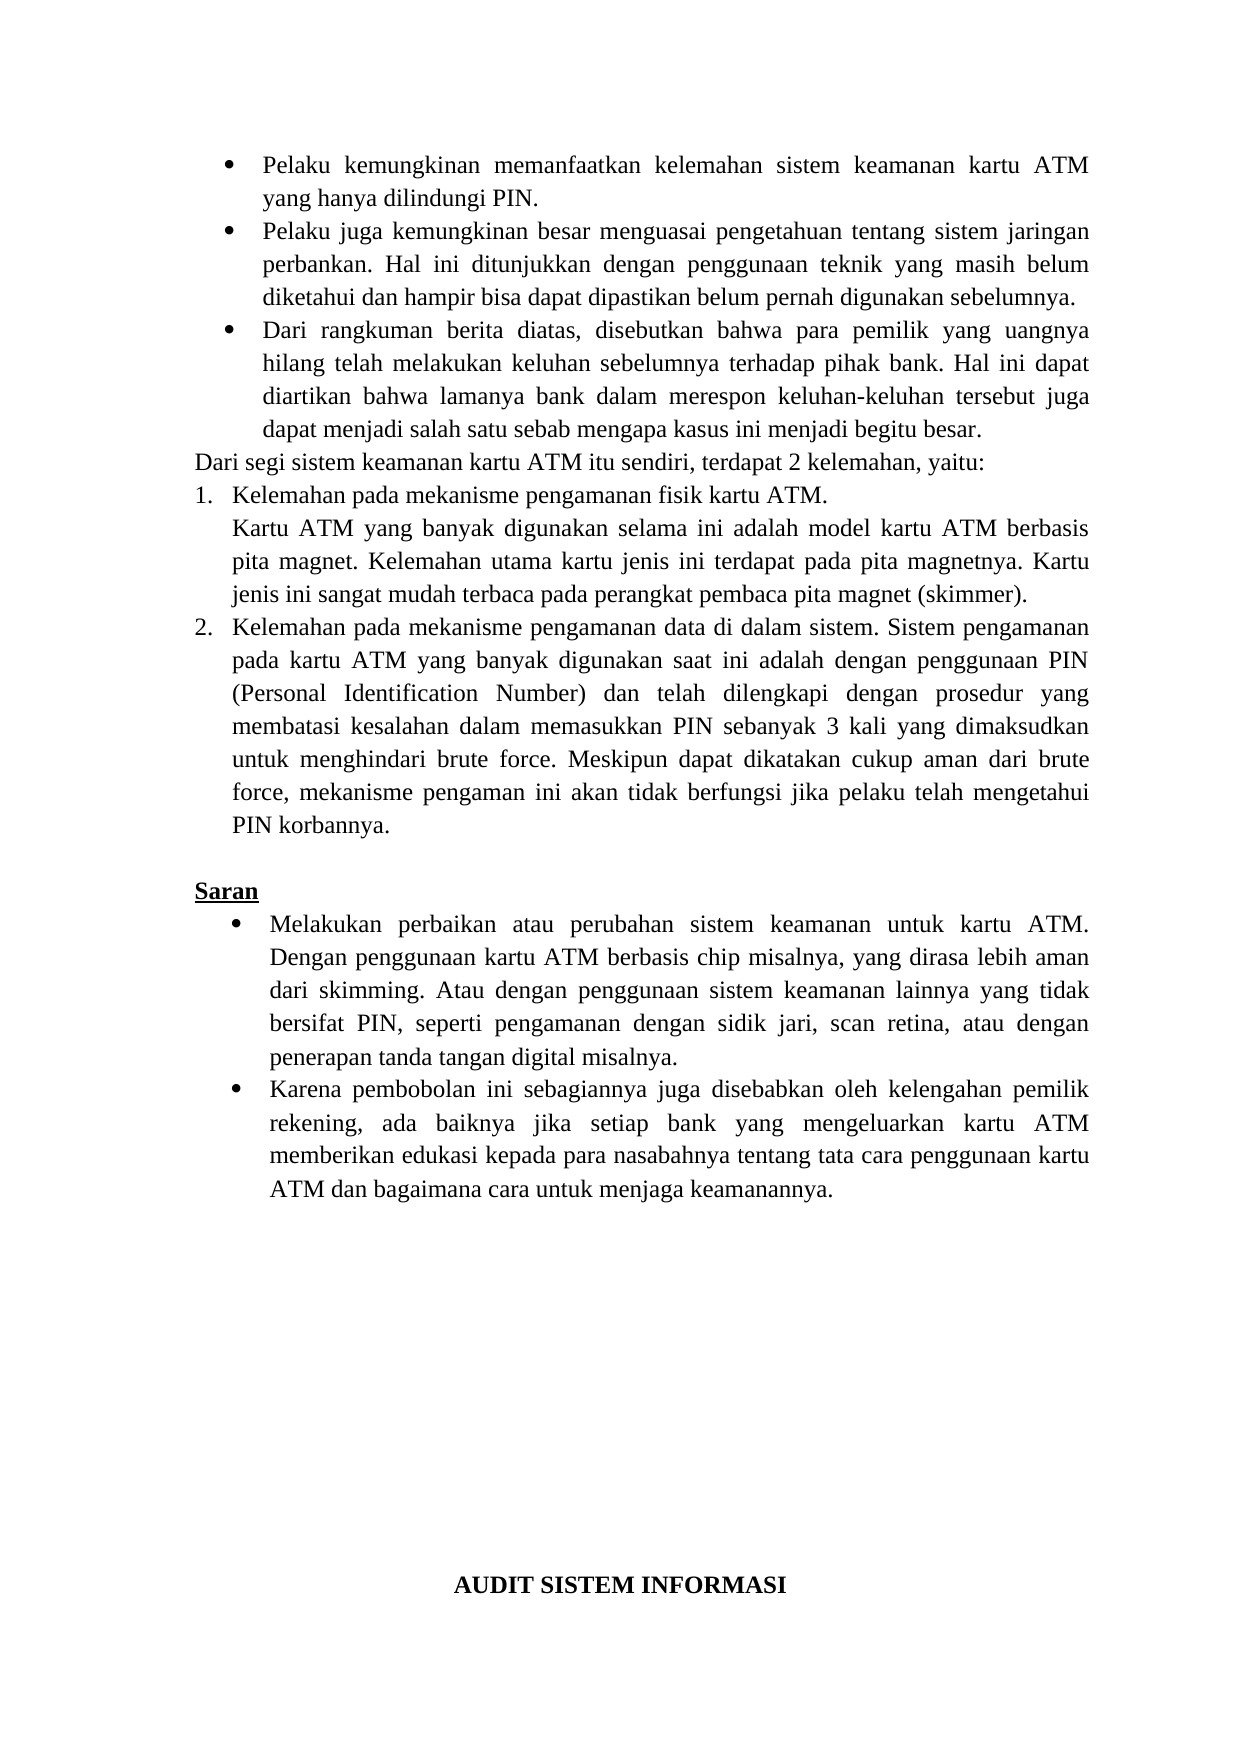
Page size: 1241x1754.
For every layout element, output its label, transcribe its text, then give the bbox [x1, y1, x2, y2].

list Kartu ATM yang banyak digunakan selama ini adalah model kartu ATM berbasis pita magnet. Kelemahan utama kartu jenis ini terdapat pada pita magnetnya. Kartu jenis ini sangat mudah terbaca pada perangkat pembaca pita magnet (skimmer). [232, 513, 1090, 608]
list Dari rangkuman berita diatas, disebutkan bahwa para pemilik yang uangnya hilang telah melakukan keluhan sebelumnya terhadap pihak bank. Hal ini dapat diartikan bahwa lamanya bank dalam merespon keluhan-keluhan tersebut juga dapat menjadi salah satu sebab mengapa kasus ini menjadi begitu besar. [225, 315, 1090, 443]
text Saran [194, 876, 1090, 905]
list Kelemahan pada mekanisme pengamanan data di dalam sistem. Sistem pengamanan pada kartu ATM yang banyak digunakan saat ini adalah dengan penggunaan PIN (Personal Identification Number) dan telah dilengkapi dengan prosedur yang membatasi kesalahan dalam memasukkan PIN sebanyak 3 kali yang dimaksudkan untuk menghindari brute force. Meskipun dapat dikatakan cukup aman dari brute force, mekanisme pengaman ini akan tidak berfungsi jika pelaku telah mengetahui PIN korbannya. [194, 612, 1090, 839]
list Karena pembobolan ini sebagiannya juga disebabkan oleh kelengahan pemilik rekening, ada baiknya jika setiap bank yang mengeluarkan kartu ATM memberikan edukasi kepada para nasabahnya tentang tata cara penggunaan kartu ATM dan bagaimana cara untuk menjaga keamanannya. [232, 1074, 1090, 1202]
list Pelaku kemungkinan memanfaatkan kelemahan sistem keamanan kartu ATM yang hanya dilindungi PIN. [225, 150, 1090, 212]
list Melakukan perbaikan atau perubahan sistem keamanan untuk kartu ATM. Dengan penggunaan kartu ATM berbasis chip misalnya, yang dirasa lebih aman dari skimming. Atau dengan penggunaan sistem keamanan lainnya yang tidak bersifat PIN, seperti pengamanan dengan sidik jari, scan retina, atau dengan penerapan tanda tangan digital misalnya. [232, 909, 1090, 1070]
list Pelaku juga kemungkinan besar menguasai pengetahuan tentang sistem jaringan perbankan. Hal ini ditunjukkan dengan penggunaan teknik yang masih belum diketahui dan hampir bisa dapat dipastikan belum pernah digunakan sebelumnya. [225, 216, 1090, 311]
text AUDIT SISTEM INFORMASI [150, 1570, 1090, 1599]
text Dari segi sistem keamanan kartu ATM itu sendiri, terdapat 2 kelemahan, yaitu: [194, 447, 1090, 476]
list Kelemahan pada mekanisme pengamanan fisik kartu ATM. [194, 480, 1090, 509]
